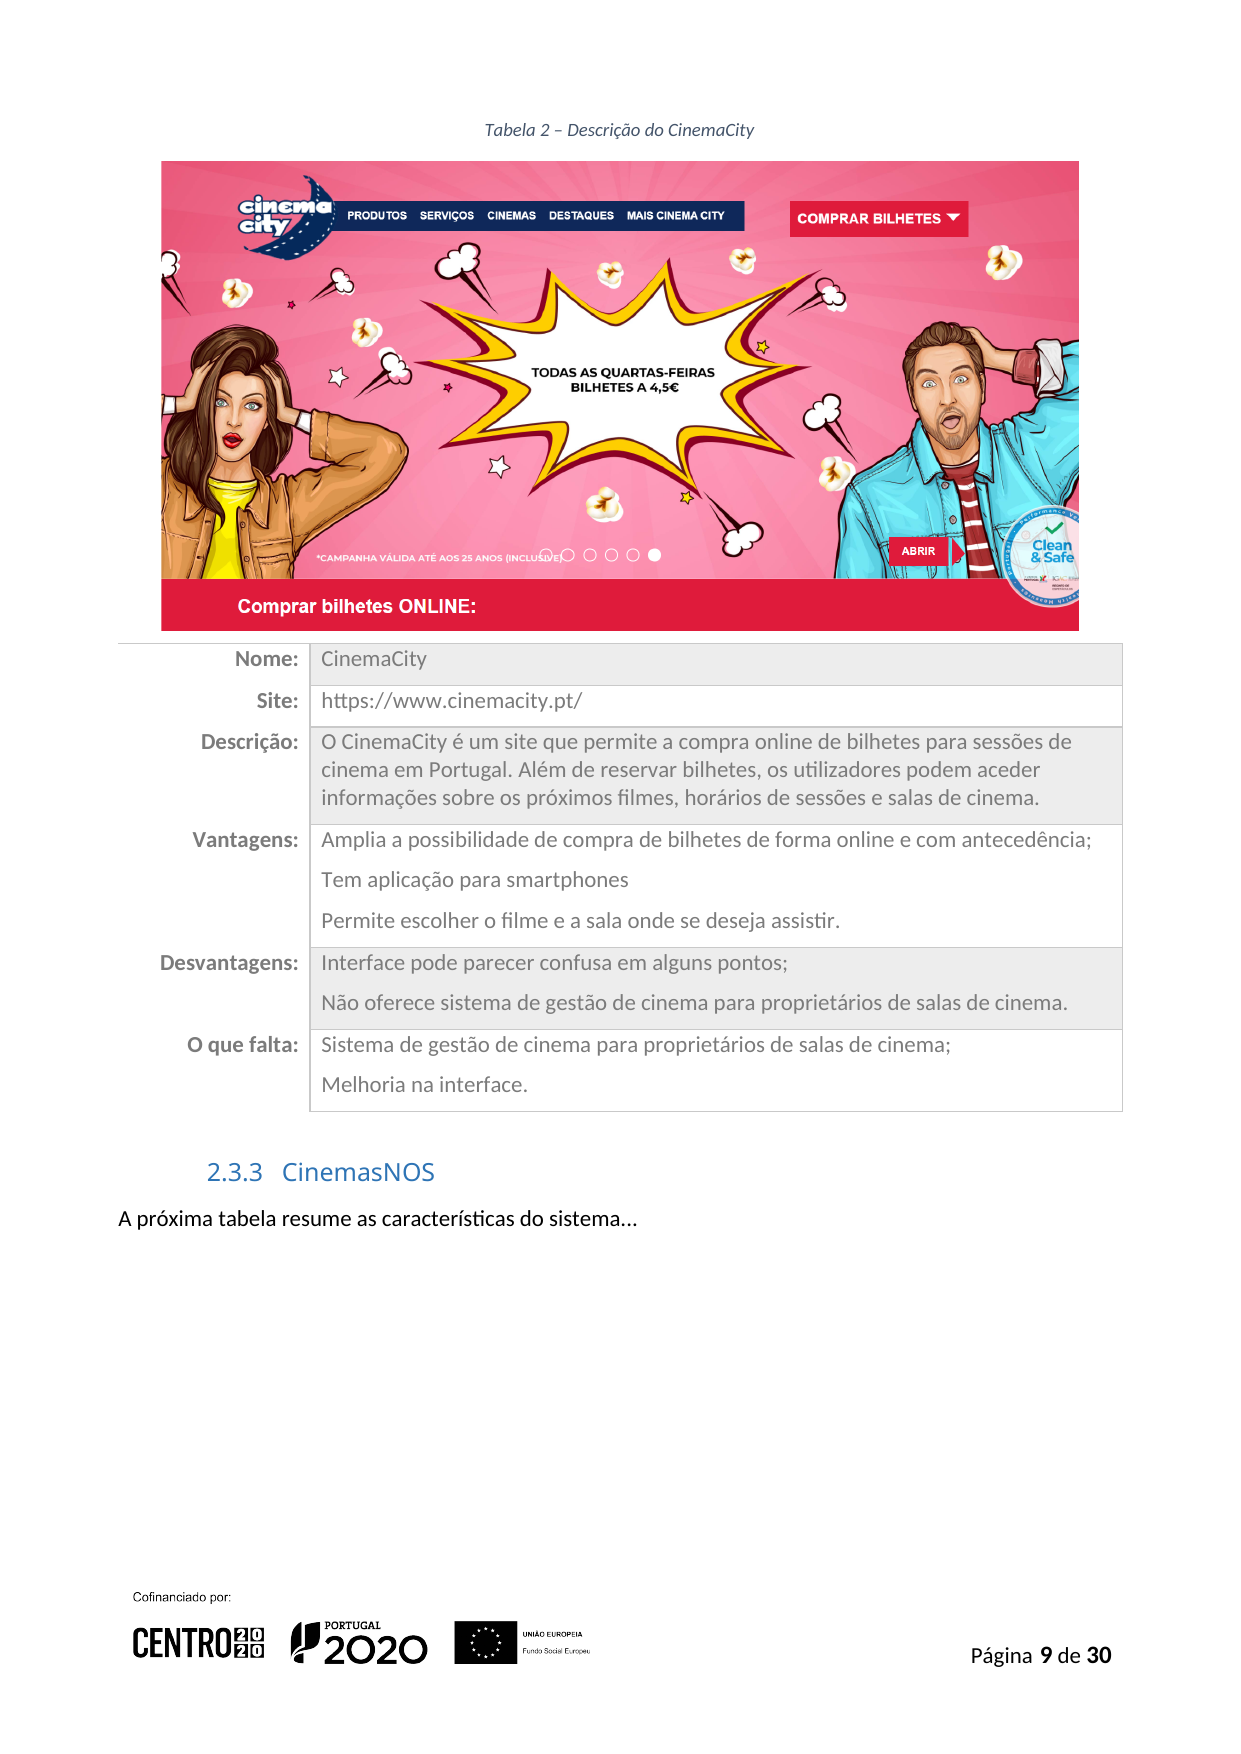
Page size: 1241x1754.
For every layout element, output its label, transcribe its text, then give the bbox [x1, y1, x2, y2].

table_cell Amplia a possibilidade de compra de bilhetes de forma online e com antecedência; Tem aplicação para smartphones Permite escolher o filme e a sala onde se deseja assistir. [311, 825, 1122, 947]
picture [133, 1592, 590, 1664]
text A próxima tabela resume as características do sistema... [118, 1204, 1122, 1232]
table_cell Descrição: [118, 726, 309, 824]
table_cell Sistema de gestão de cinema para proprietários de salas de cinema; Melhoria na interface. [311, 1030, 1122, 1111]
table_cell O CinemaCity é um site que permite a compra online de bilhetes para sessões de cinema em Portugal. Além de reservar bilhetes, os utilizadores podem aceder informações sobre os próximos filmes, horários de sessões e salas de cinema. [311, 728, 1122, 824]
subtitle CinemasNOS [207, 1154, 1122, 1188]
table_header [118, 162, 1122, 643]
table_cell Nome: [118, 644, 309, 685]
table_cell CinemaCity [311, 644, 1122, 685]
table_cell Desvantagens: [118, 947, 309, 1029]
table_cell Vantagens: [118, 824, 309, 947]
table_cell https://www.cinemacity.pt/ [311, 686, 1122, 726]
table_cell O que falta: [118, 1029, 309, 1111]
table_cell Interface pode parecer confusa em alguns pontos; Não oferece sistema de gestão de cinema para proprietários de salas de cinema. [311, 948, 1122, 1029]
table_cell Site: [118, 685, 309, 726]
picture [161, 161, 1079, 631]
